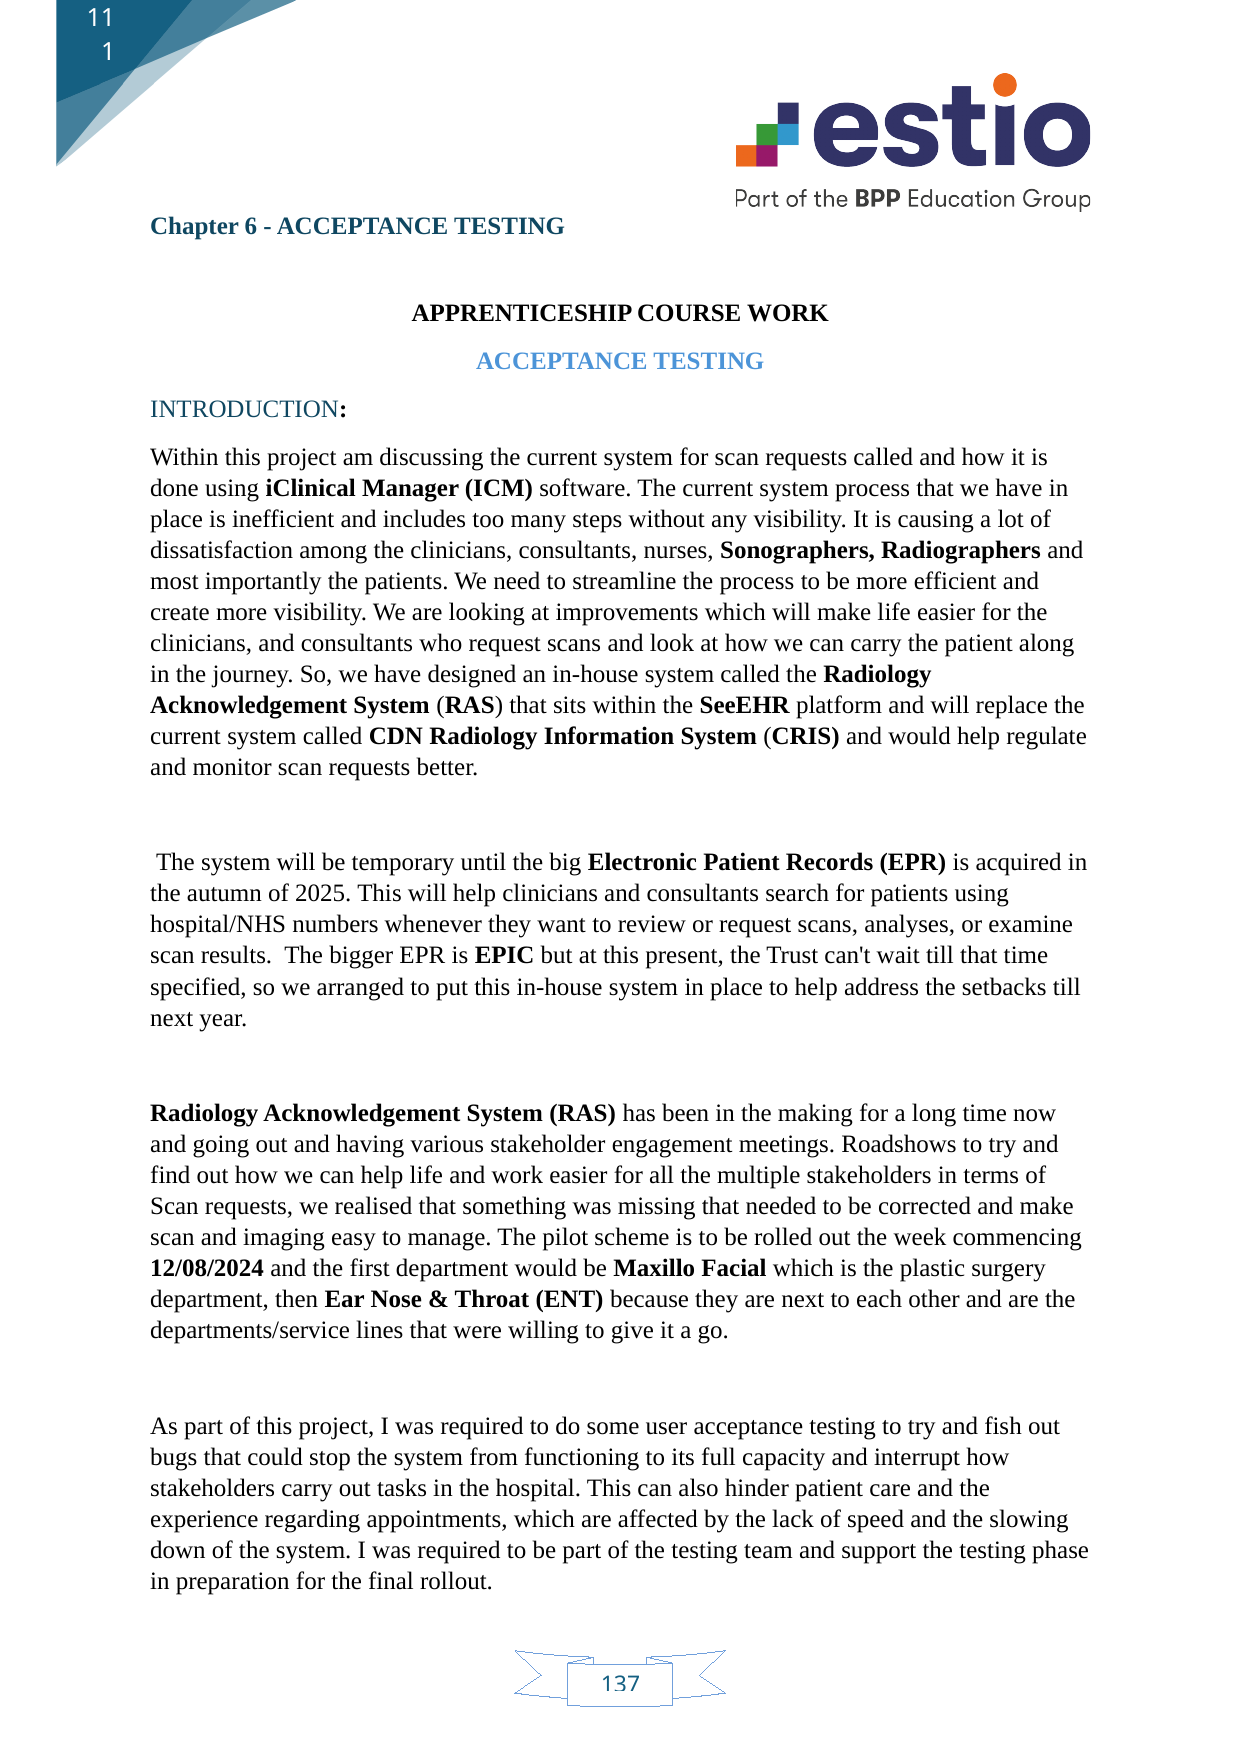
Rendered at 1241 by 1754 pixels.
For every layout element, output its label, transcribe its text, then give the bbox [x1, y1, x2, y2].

text INTRODUCTION: [150, 394, 1090, 423]
text As part of this project, I was required to do some user acceptance testing to try and fish out bugs that could stop the system from functioning to its full capacity and interrupt how stakeholders carry out tasks in the hospital. This can also hinder patient care and the experience regarding appointments, which are affected by the lack of speed and the slowing down of the system. I was required to be part of the testing team and support the testing phase in preparation for the final rollout. [150, 1411, 1090, 1595]
text Within this project am discussing the current system for scan requests called and how it is done using iClinical Manager (ICM) software. The current system process that we have in place is inefficient and includes too many steps without any visibility. It is causing a lot of dissatisfaction among the clinicians, consultants, nurses, Sonographers, Radiographers and most importantly the patients. We need to streamline the process to be more efficient and create more visibility. We are looking at improvements which will make life easier for the clinicians, and consultants who request scans and look at how we can carry the patient along in the journey. So, we have designed an in-house system called the Radiology Acknowledgement System (RAS) that sits within the SeeEHR platform and will replace the current system called CDN Radiology Information System (CRIS) and would help regulate and monitor scan requests better. [150, 442, 1090, 781]
text The system will be temporary until the big Electronic Patient Records (EPR) is acquired in the autumn of 2025. This will help clinicians and consultants search for patients using hospital/NHS numbers whenever they want to review or request scans, analyses, or examine scan results. The bigger EPR is EPIC but at this present, the Trust can't wait till that time specified, so we arranged to put this in-house system in place to help address the setbacks till next year. [150, 847, 1090, 1031]
text ACCEPTANCE TESTING [150, 346, 1090, 375]
text APPRENTICESHIP COURSE WORK [150, 298, 1090, 327]
text Radiology Acknowledgement System (RAS) has been in the making for a long time now and going out and having various stakeholder engagement meetings. Roadshows to try and find out how we can help life and work easier for all the multiple stakeholders in terms of Scan requests, we realised that something was missing that needed to be corrected and make scan and imaging easy to manage. The pilot scheme is to be rolled out the week commencing 12/08/2024 and the first department would be Maxillo Facial which is the plastic surgery department, then Ear Nose & Throat (ENT) because they are next to each other and are the departments/service lines that were willing to give it a go. [150, 1098, 1090, 1344]
picture [736, 73, 1091, 212]
picture [56, 0, 298, 168]
subtitle Chapter 6 - ACCEPTANCE TESTING [150, 211, 1090, 240]
